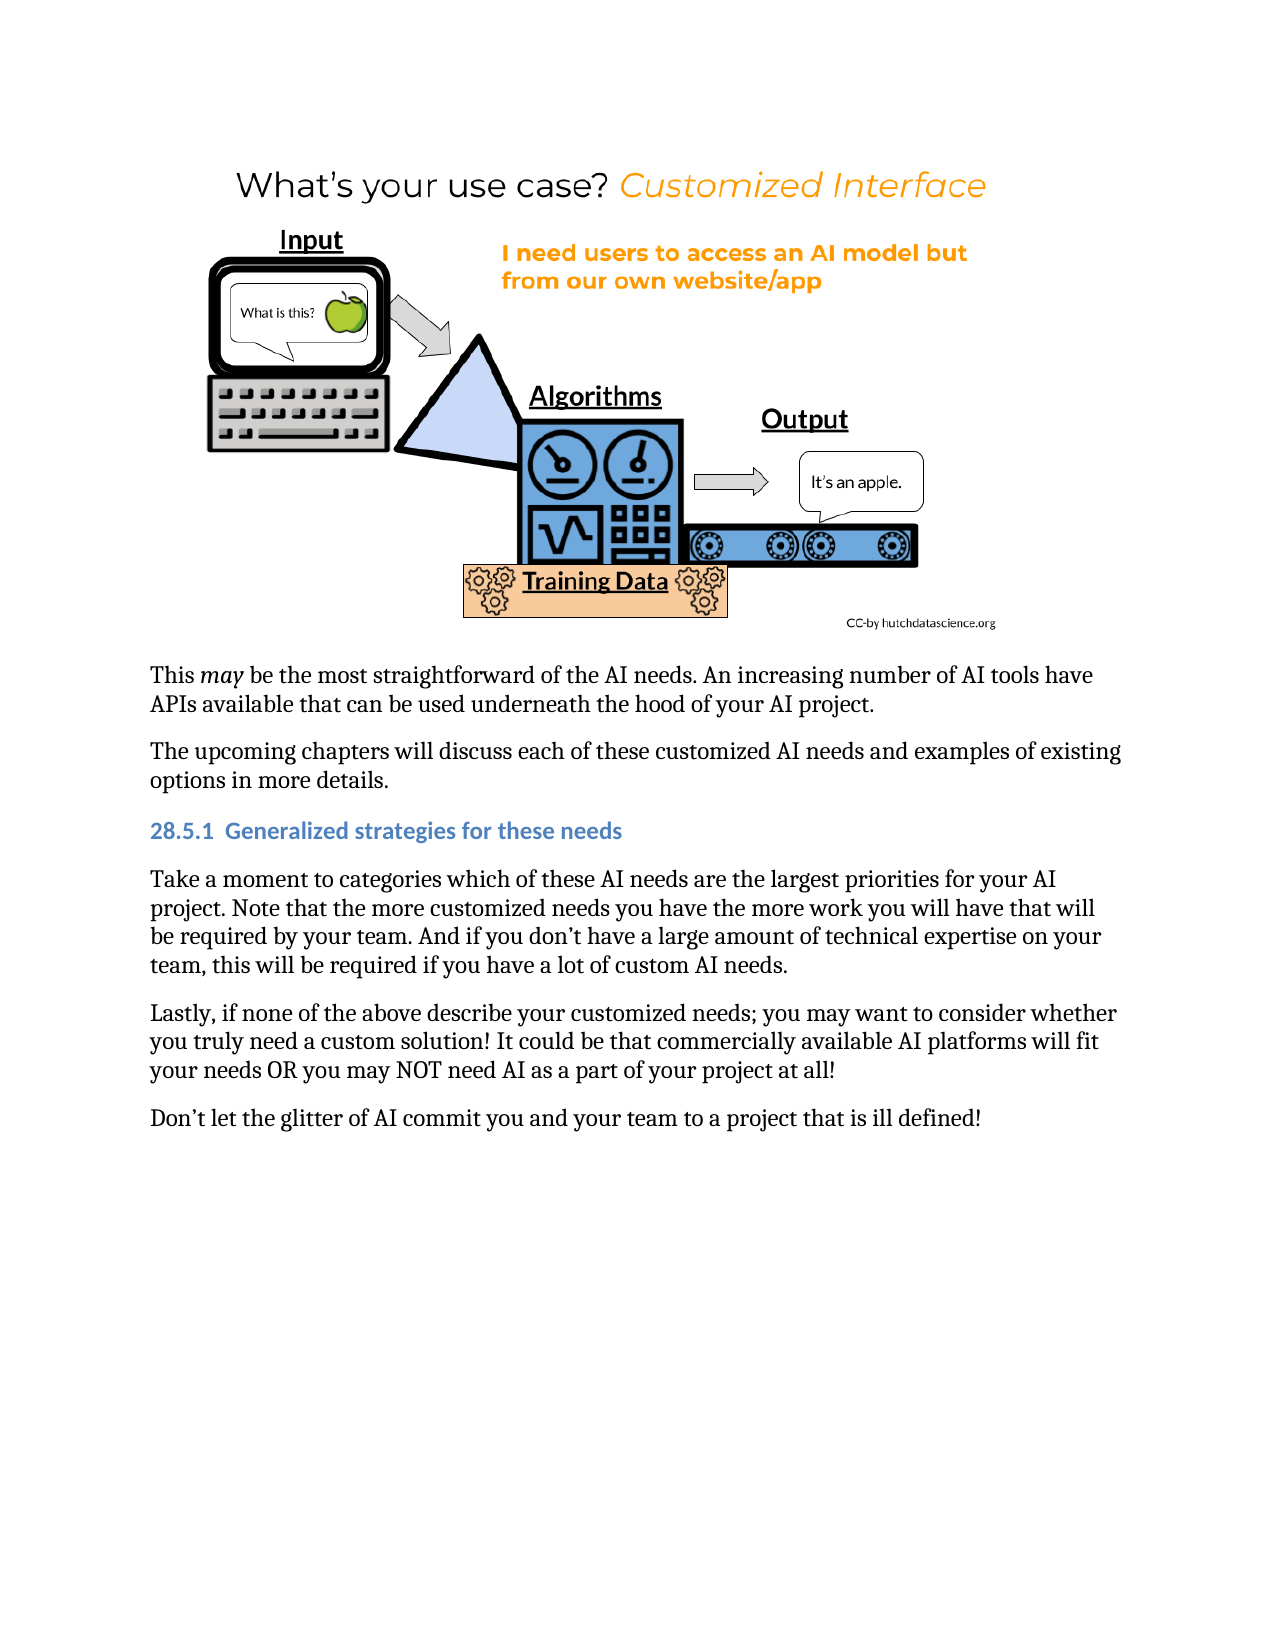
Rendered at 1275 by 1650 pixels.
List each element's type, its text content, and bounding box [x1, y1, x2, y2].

text Don’t let the glitter of AI commit you and your team to a project that is ill defined! [150, 1103, 1125, 1132]
text Lastly, if none of the above describe your customized needs; you may want to consider whether you truly need a custom solution! It could be that commercially available AI platforms will fit your needs OR you may NOT need AI as a part of your project at all! [150, 998, 1125, 1085]
picture [168, 150, 1044, 643]
text Take a moment to categories which of these AI needs are the largest priorities for your AI project. Note that the more customized needs you have the more work you will have that will be required by your team. And if you don’t have a large amount of technical expertise on your team, this will be required if you have a lot of custom AI needs. [150, 865, 1125, 980]
subtitle 28.5.1 Generalized strategies for these needs [150, 816, 1125, 846]
text This may be the most straightforward of the AI needs. An increasing number of AI tools have APIs available that can be used underneath the hood of your AI project. [150, 661, 1125, 718]
text The upcoming chapters will discuss each of these customized AI needs and examples of existing options in more details. [150, 737, 1125, 795]
